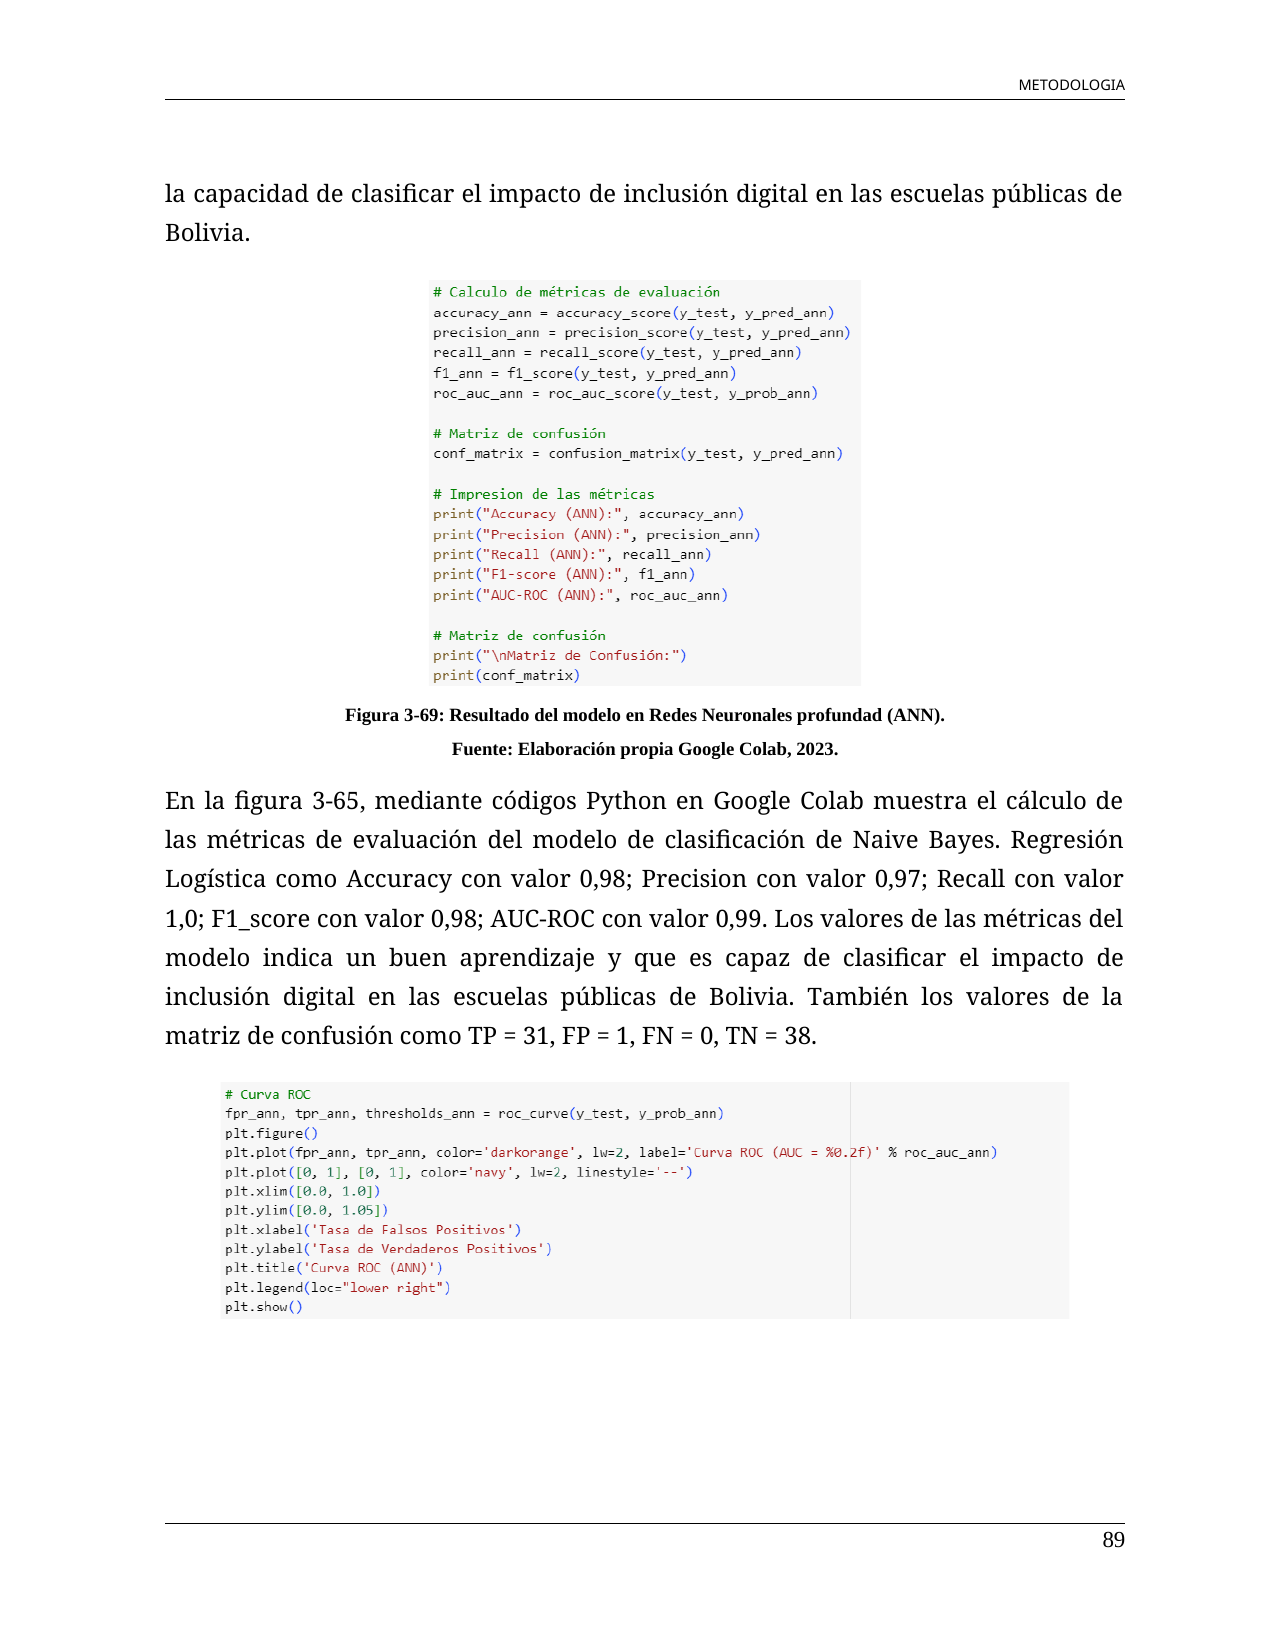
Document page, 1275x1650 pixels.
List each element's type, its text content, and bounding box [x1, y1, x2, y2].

text En la figura 3-65, mediante códigos Python en Google Colab muestra el cálculo de las métricas de evaluación del modelo de clasificación de Naive Bayes. Regresión Logística como Accuracy con valor 0,98; Precision con valor 0,97; Recall con valor 1,0; F1_score con valor 0,98; AUC-ROC con valor 0,99. Los valores de las métricas del modelo indica un buen aprendizaje y que es capaz de clasificar el impacto de inclusión digital en las escuelas públicas de Bolivia. También los valores de la matriz de confusión como TP = 31, FP = 1, FN = 0, TN = 38. [165, 784, 1125, 1051]
picture [428, 280, 862, 686]
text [165, 177, 1125, 249]
text Fuente: Elaboración propia Google Colab, 2023. [165, 738, 1125, 759]
picture [220, 1082, 1070, 1319]
